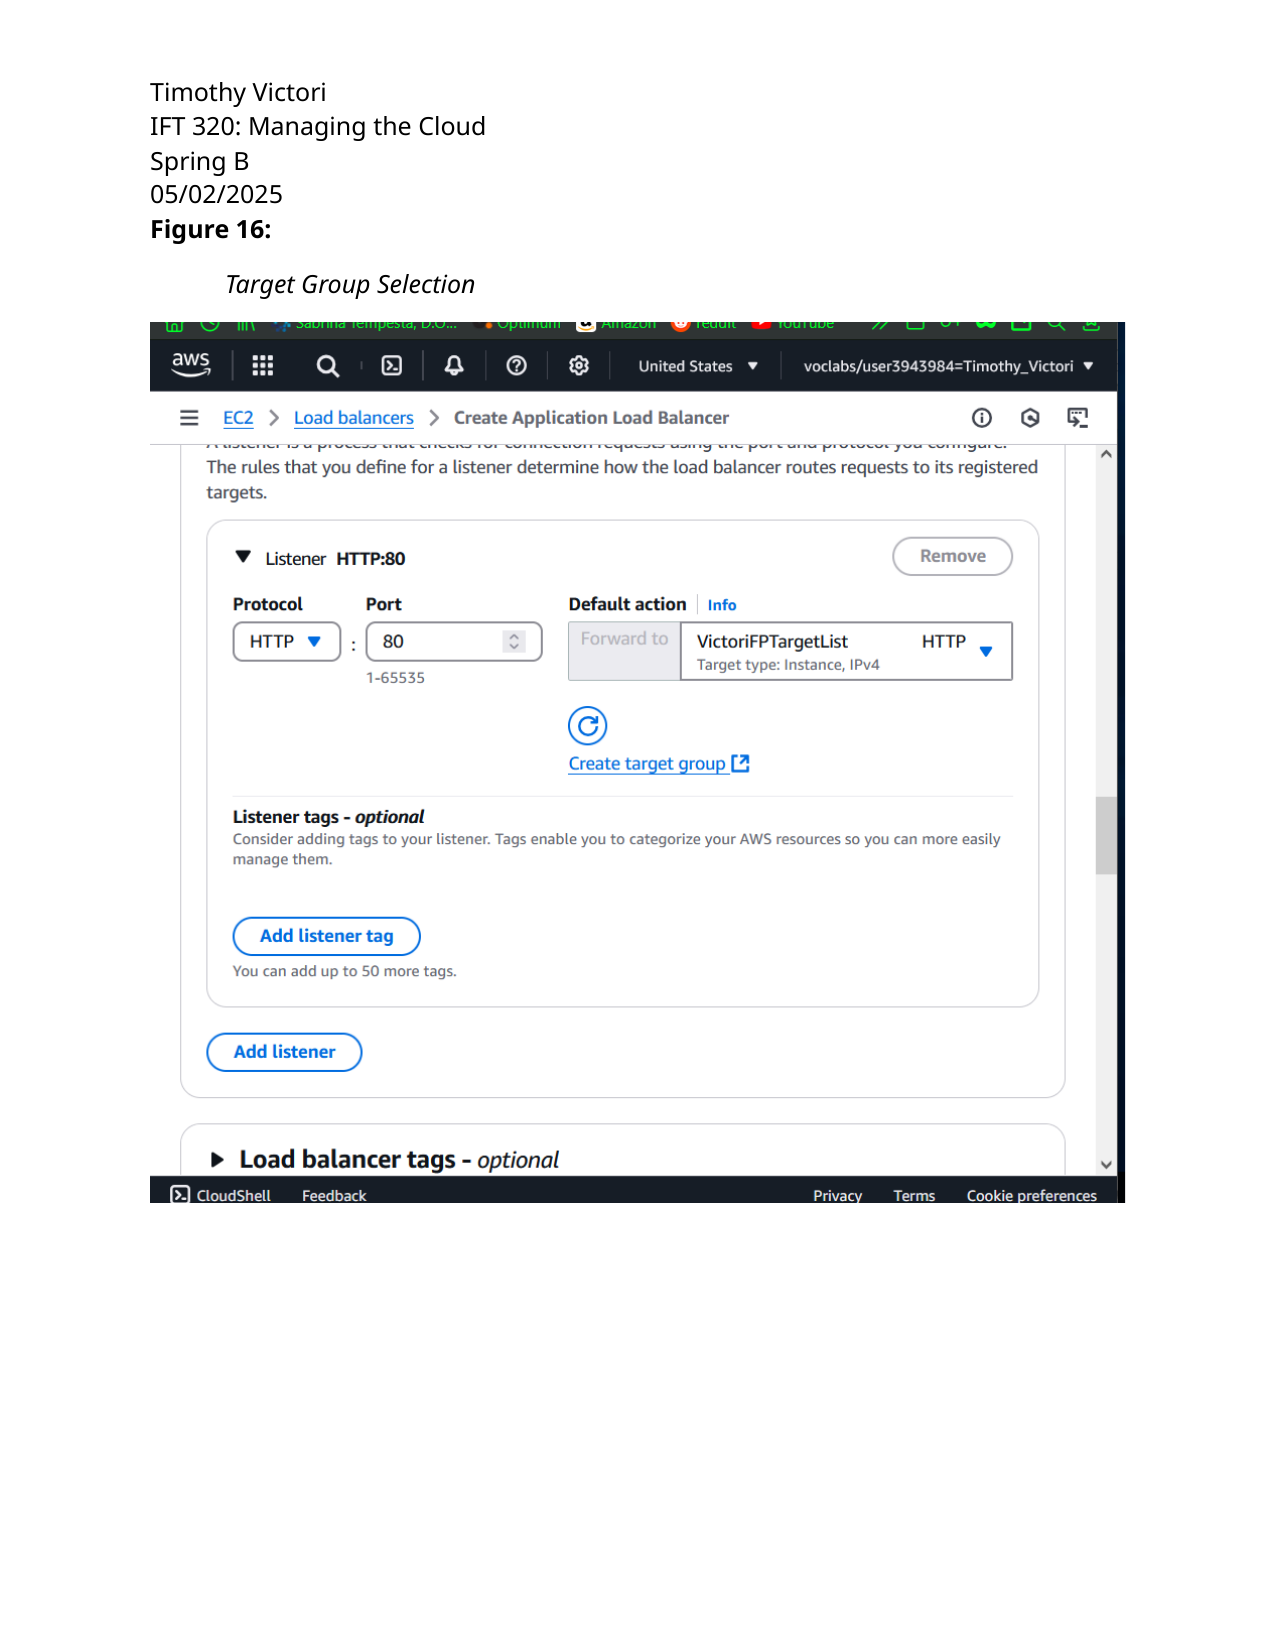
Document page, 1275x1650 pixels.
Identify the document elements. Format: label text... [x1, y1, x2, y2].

text Figure 16: [150, 211, 1125, 245]
text Target Group Selection [150, 267, 1125, 301]
picture [150, 322, 1125, 1203]
